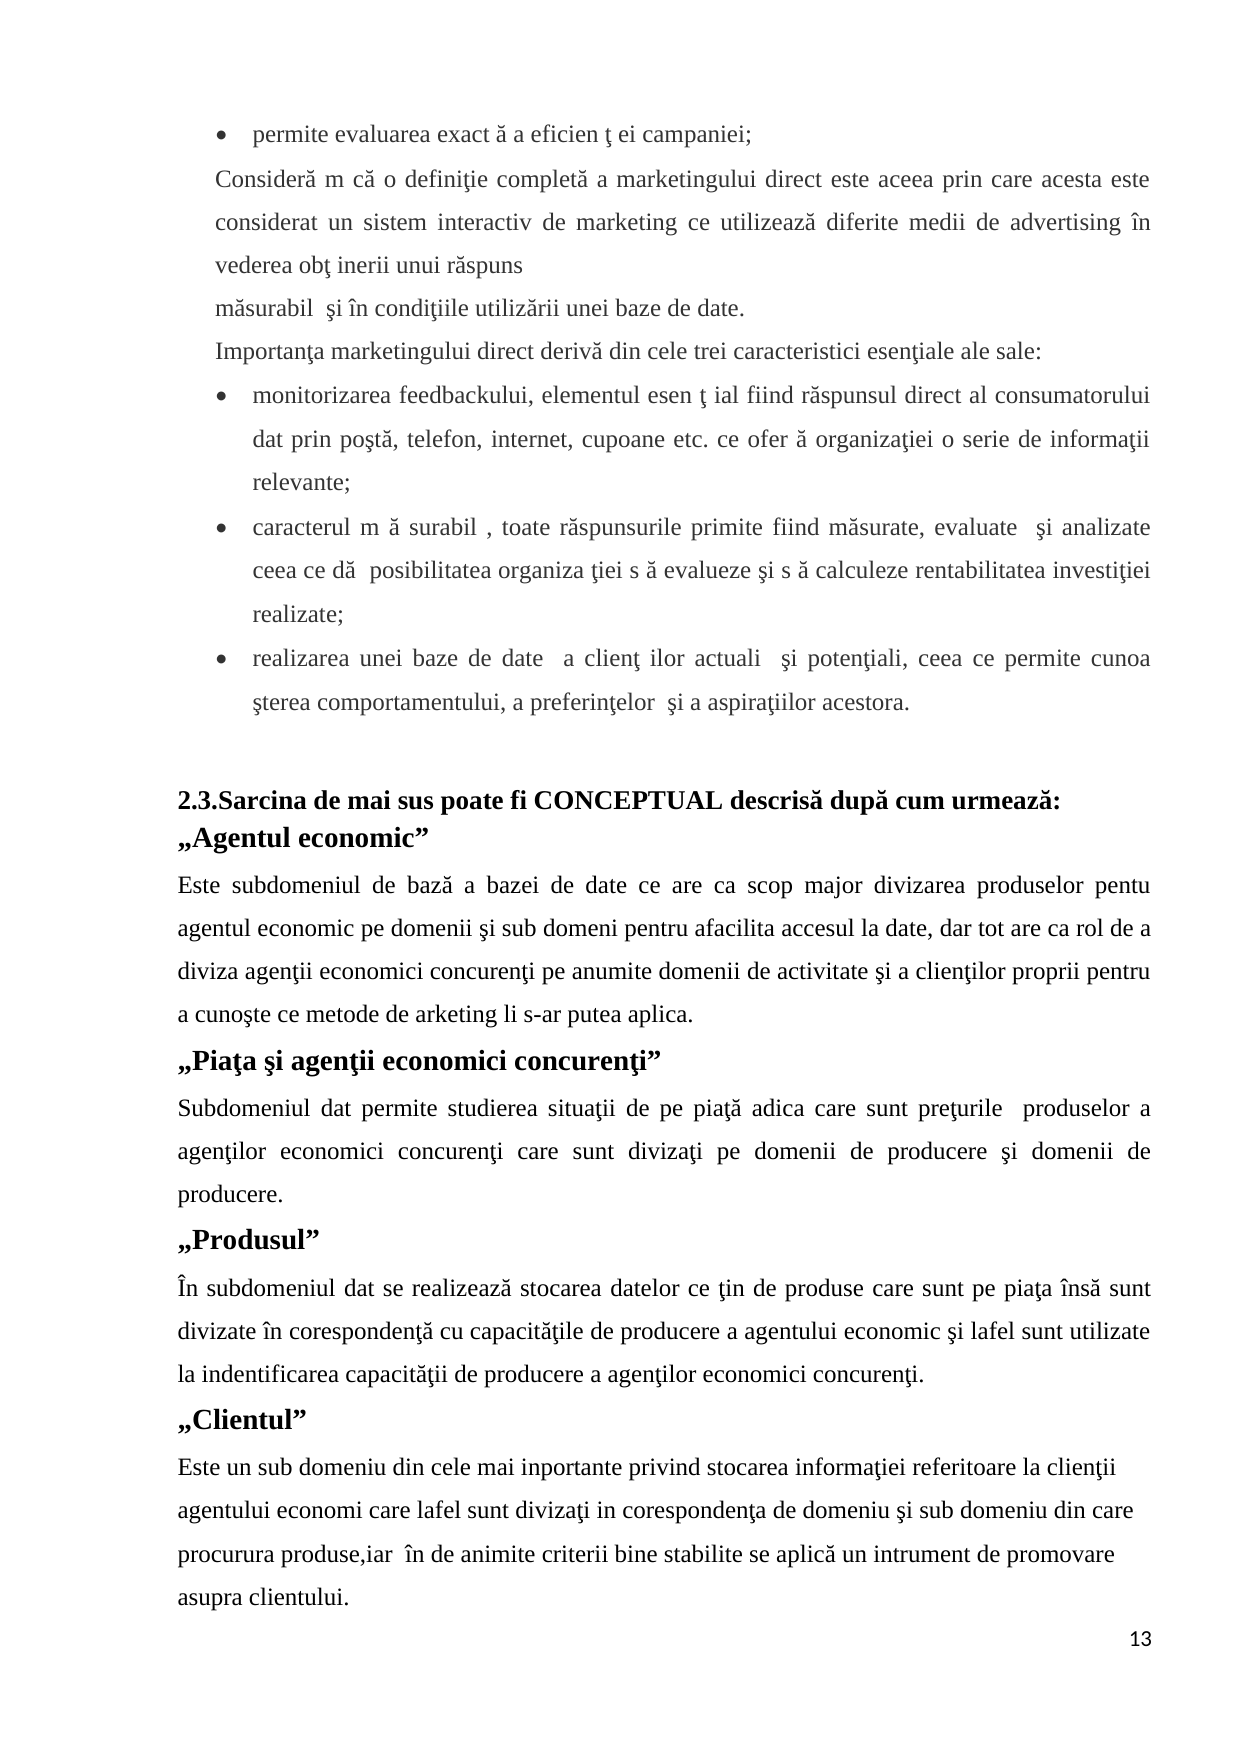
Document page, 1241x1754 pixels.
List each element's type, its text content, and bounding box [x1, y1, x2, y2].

list caracterul m ă surabil , toate răspunsurile primite fiind măsurate, evaluate şi analizate ceea ce dă posibilitatea organiza ţiei s ă evalueze şi s ă calculeze rentabilitatea investiţiei realizate; [215, 511, 1152, 627]
text Este un sub domeniu din cele mai inportante privind stocarea informaţiei referitoare la clienţii agentului economi care lafel sunt divizaţi in corespondenţa de domeniu şi sub domeniu din care procurura produse,iar în de animite criterii bine stabilite se aplică un intrument de promovare asupra clientului. [177, 1452, 1152, 1611]
text Consideră m că o definiţie completă a marketingului direct este aceea prin care acesta este considerat un sistem interactiv de marketing ce utilizează diferite medii de advertising în vederea obţ inerii unui răspuns [215, 164, 1152, 279]
text Este subdomeniul de bază a bazei de date ce are ca scop major divizarea produselor pentu agentul economic pe domenii şi sub domeni pentru afacilita accesul la date, dar tot are ca rol de a diviza agenţii economici concurenţi pe anumite domenii de activitate şi a clienţilor proprii pentru a cunoşte ce metode de arketing li s-ar putea aplica. [177, 870, 1152, 1028]
subtitle 2.3.Sarcina de mai sus poate fi CONCEPTUAL descrisă după cum urmează: [177, 784, 1152, 815]
text Importanţa marketingului direct derivă din cele trei caracteristici esenţiale ale sale: [215, 336, 1152, 365]
text Subdomeniul dat permite studierea situaţii de pe piaţă adica care sunt preţurile produselor a agenţilor economici concurenţi care sunt divizaţi pe domenii de producere şi domenii de producere. [177, 1093, 1152, 1208]
text „Clientul” [177, 1402, 1152, 1436]
text „Agentul economic” [177, 820, 1152, 853]
text În subdomeniul dat se realizează stocarea datelor ce ţin de produse care sunt pe piaţa însă sunt divizate în corespondenţă cu capacităţile de producere a agentului economic şi lafel sunt utilizate la indentificarea capacităţii de producere a agenţilor economici concurenţi. [177, 1273, 1152, 1388]
list monitorizarea feedbackului, elementul esen ţ ial fiind răspunsul direct al consumatorului dat prin poştă, telefon, internet, cupoane etc. ce ofer ă organizaţiei o serie de informaţii relevante; [215, 379, 1152, 496]
list realizarea unei baze de date a clienţ ilor actuali şi potenţiali, ceea ce permite cunoa şterea comportamentului, a preferinţelor şi a aspiraţiilor acestora. [215, 642, 1152, 715]
list permite evaluarea exact ă a eficien ţ ei campaniei; [215, 118, 1152, 149]
text măsurabil şi în condiţiile utilizării unei baze de date. [215, 293, 1152, 322]
text „Produsul” [177, 1222, 1152, 1256]
text „Piaţa şi agenţii economici concurenţi” [177, 1043, 1152, 1076]
